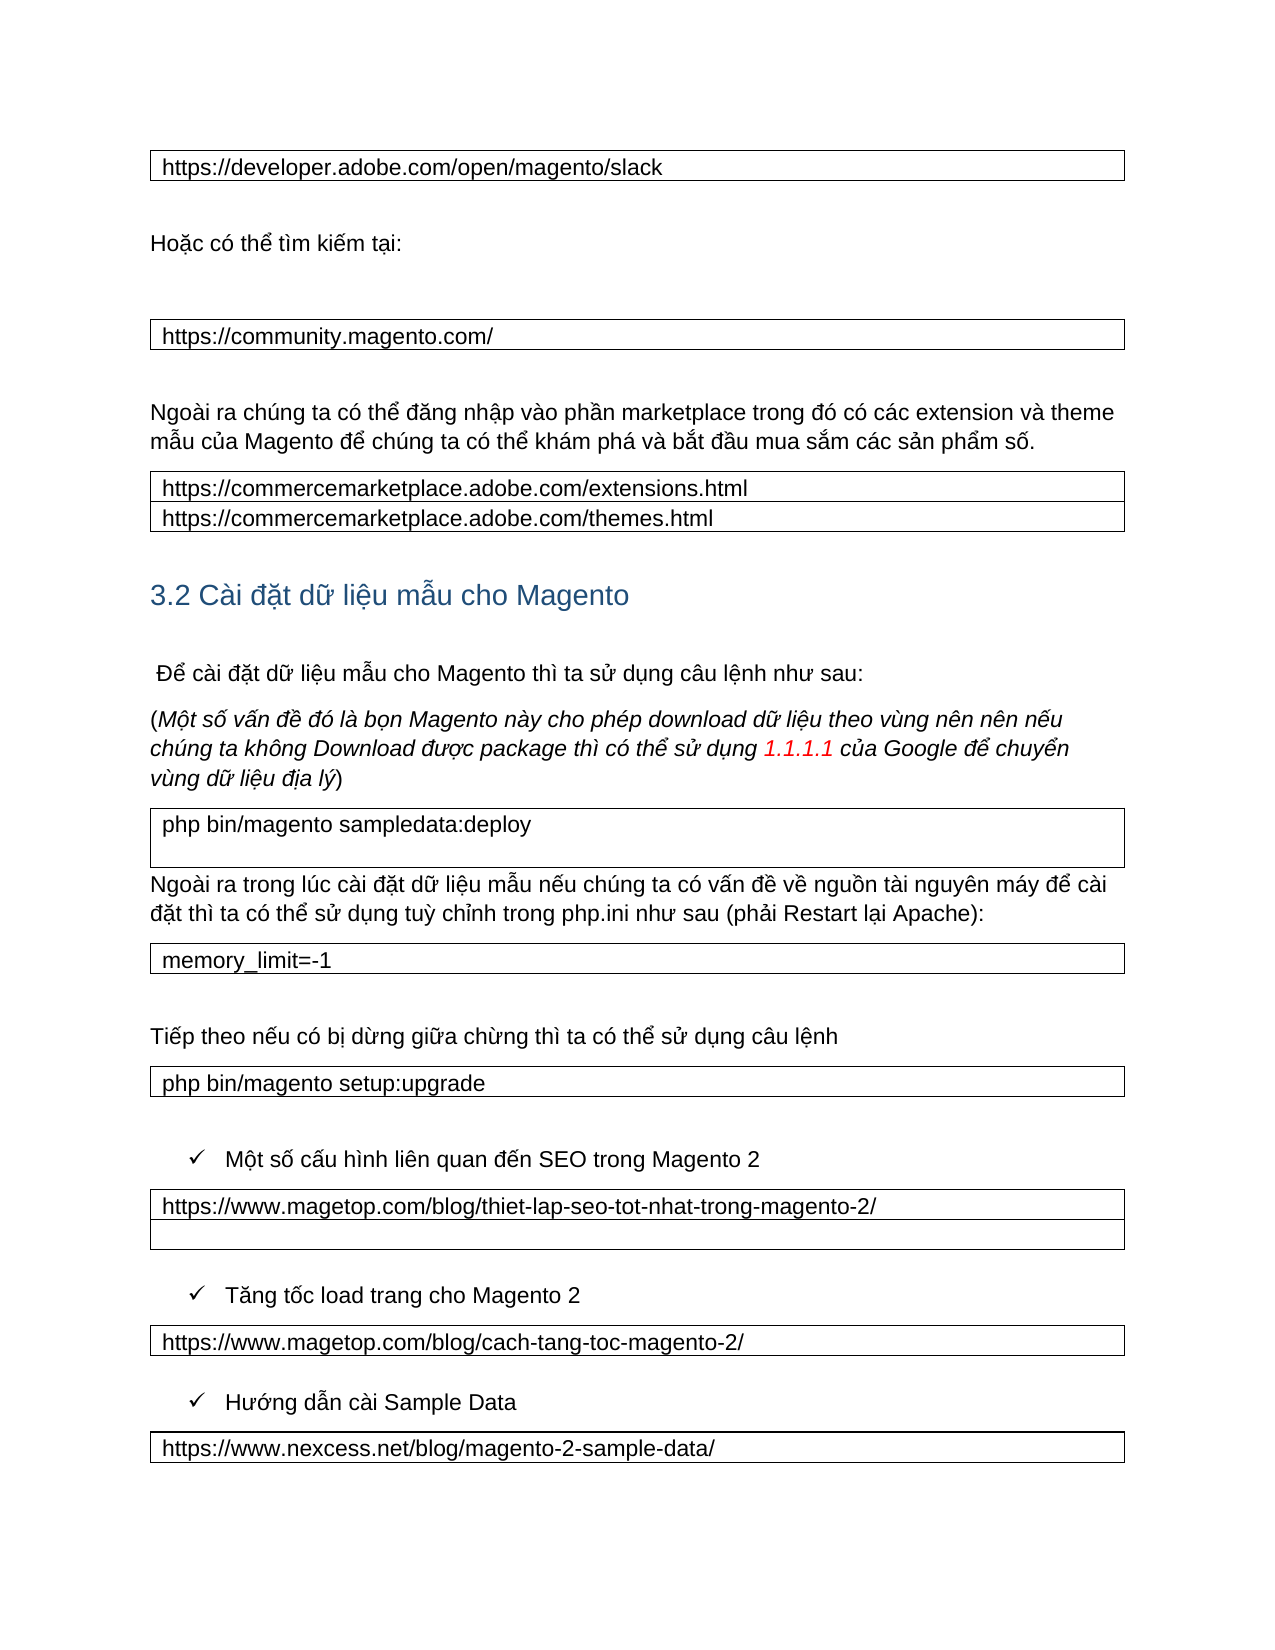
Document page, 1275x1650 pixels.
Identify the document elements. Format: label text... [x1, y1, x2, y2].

table_header https://developer.adobe.com/open/magento/slack [151, 151, 1124, 180]
list Tăng tốc load trang cho Magento 2 [187, 1279, 1125, 1308]
list Hướng dẫn cài Sample Data [187, 1386, 1125, 1415]
text Ngoài ra chúng ta có thể đăng nhập vào phần marketplace trong đó có các extension và theme mẫu của Magento để chúng ta có thể khám phá và bắt đầu mua sắm các sản phẩm số. [150, 396, 1125, 454]
table_header php bin/magento setup:upgrade [151, 1067, 1124, 1096]
table_header https://community.magento.com/ [151, 320, 1124, 349]
text Ngoài ra trong lúc cài đặt dữ liệu mẫu nếu chúng ta có vấn đề về nguồn tài nguyên máy để cài đặt thì ta có thể sử dụng tuỳ chỉnh trong php.ini như sau (phải Restart lại Apache): [150, 868, 1125, 926]
table_header https://commercemarketplace.adobe.com/extensions.html [151, 472, 1124, 501]
table_header https://www.magetop.com/blog/thiet-lap-seo-tot-nhat-trong-magento-2/ [151, 1190, 1124, 1219]
table_header https://www.magetop.com/blog/cach-tang-toc-magento-2/ [151, 1326, 1124, 1355]
text Hoặc có thể tìm kiếm tại: [150, 227, 1125, 256]
table_cell [151, 1220, 1124, 1249]
table_cell https://commercemarketplace.adobe.com/themes.html [151, 502, 1124, 531]
text Tiếp theo nếu có bị dừng giữa chừng thì ta có thể sử dụng câu lệnh [150, 1020, 1125, 1049]
table_header memory_limit=-1 [151, 944, 1124, 973]
list Một số cấu hình liên quan đến SEO trong Magento 2 [187, 1143, 1125, 1172]
text (Một số vấn đề đó là bọn Magento này cho phép download dữ liệu theo vùng nên nên nếu chúng ta không Download được package thì có thể sử dụng 1.1.1.1 của Google để chuyển vùng dữ liệu địa lý) [150, 703, 1125, 791]
subtitle 3.2 Cài đặt dữ liệu mẫu cho Magento [150, 578, 1125, 612]
table_header https://www.nexcess.net/blog/magento-2-sample-data/ [151, 1433, 1124, 1462]
table_header php bin/magento sampledata:deploy [151, 809, 1124, 867]
text Để cài đặt dữ liệu mẫu cho Magento thì ta sử dụng câu lệnh như sau: [150, 657, 1125, 687]
